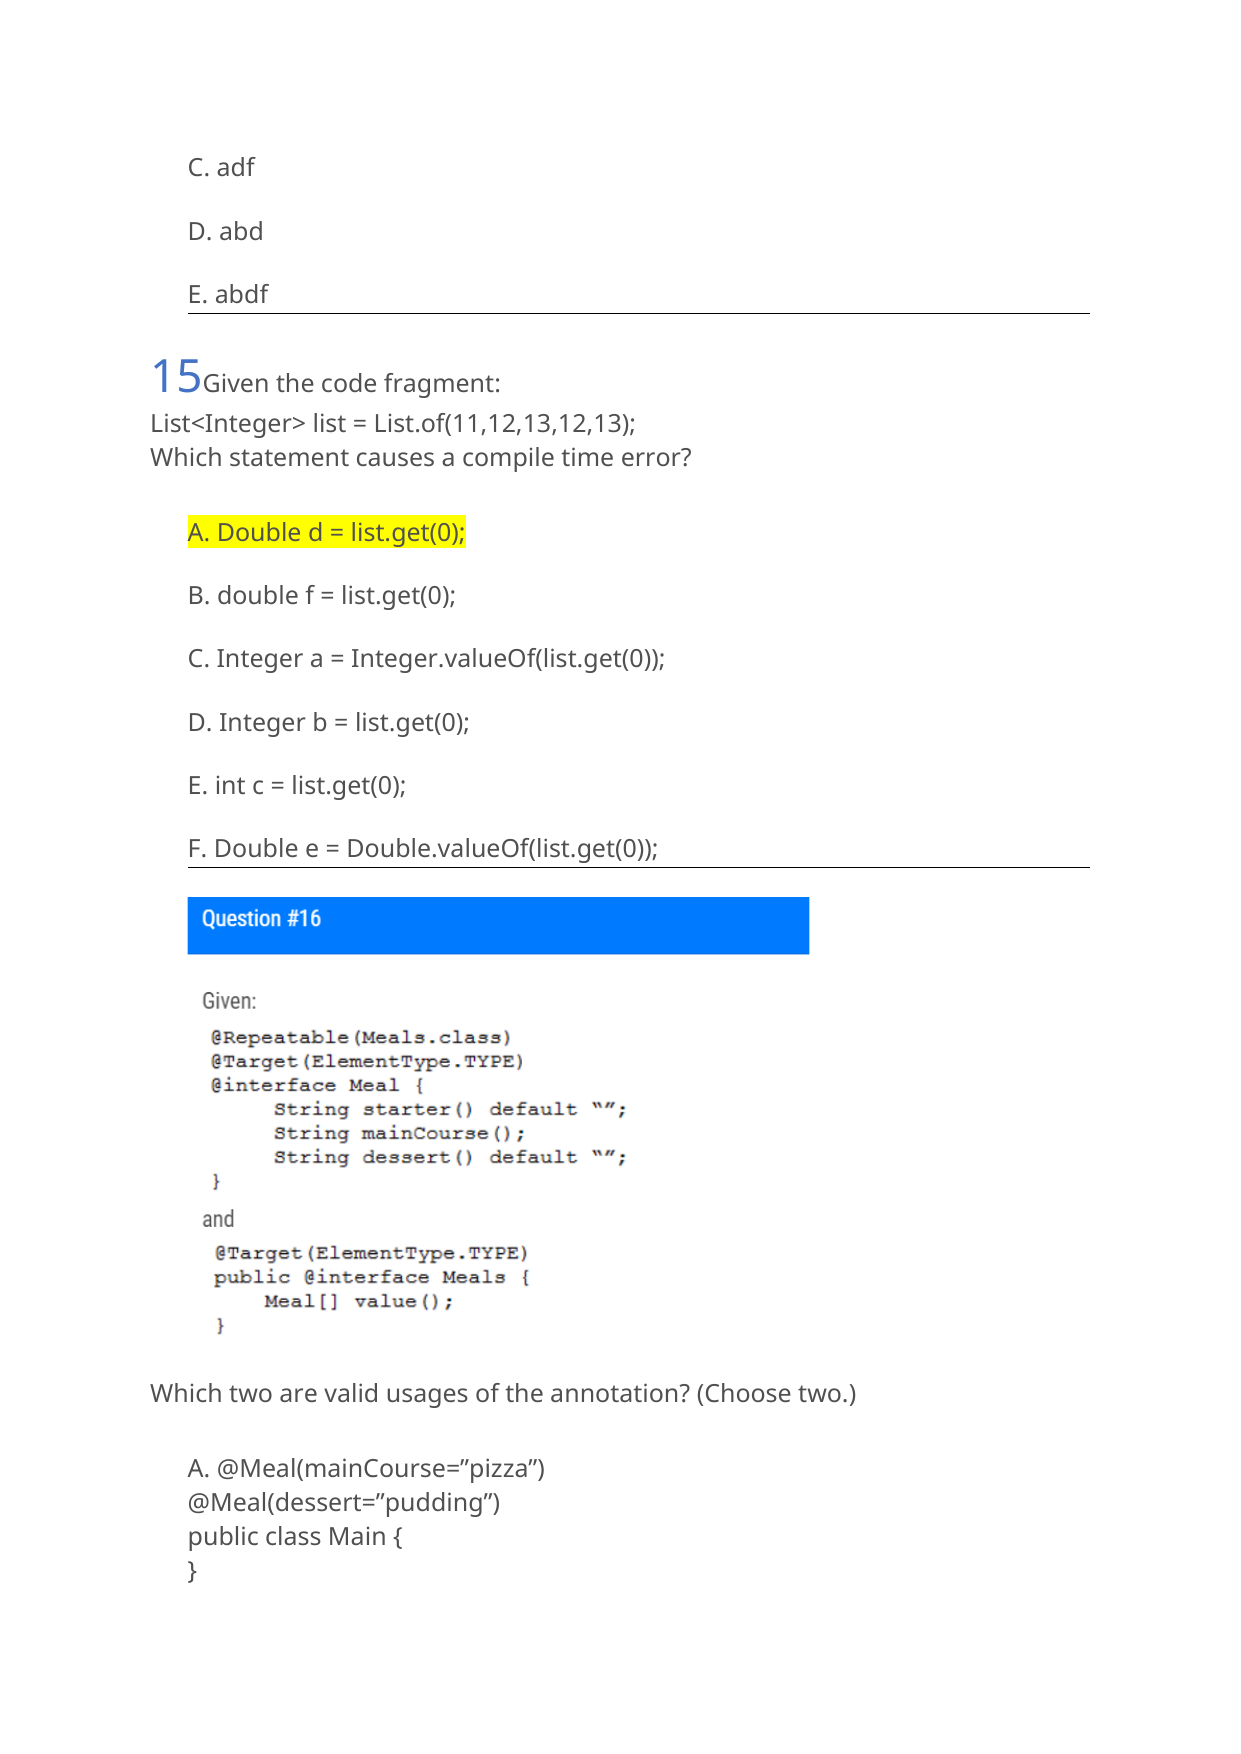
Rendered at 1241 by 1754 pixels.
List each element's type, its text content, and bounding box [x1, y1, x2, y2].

text C. Integer a = Integer.valueOf(list.get(0)); [187, 641, 1090, 675]
text D. abd [187, 213, 1090, 247]
text B. double f = list.get(0); [187, 578, 1090, 612]
text D. Integer b = list.get(0); [187, 704, 1090, 738]
text C. adf [187, 150, 1090, 184]
text A. @Meal(mainCourse=”pizza”) @Meal(dessert=”pudding”) public class Main { } [187, 1450, 1090, 1587]
text E. int c = list.get(0); [187, 767, 1090, 801]
text E. abdf [187, 276, 1090, 314]
text F. Double e = Double.valueOf(list.get(0)); [187, 831, 1090, 868]
text Which two are valid usages of the annotation? (Choose two.) [150, 1376, 1090, 1410]
text 15Given the code fragment: List<Integer> list = List.of(11,12,13,12,13); Which statement causes a compile time error? [150, 343, 1090, 474]
text A. Double d = list.get(0); [187, 514, 1090, 548]
picture [187, 897, 810, 1347]
